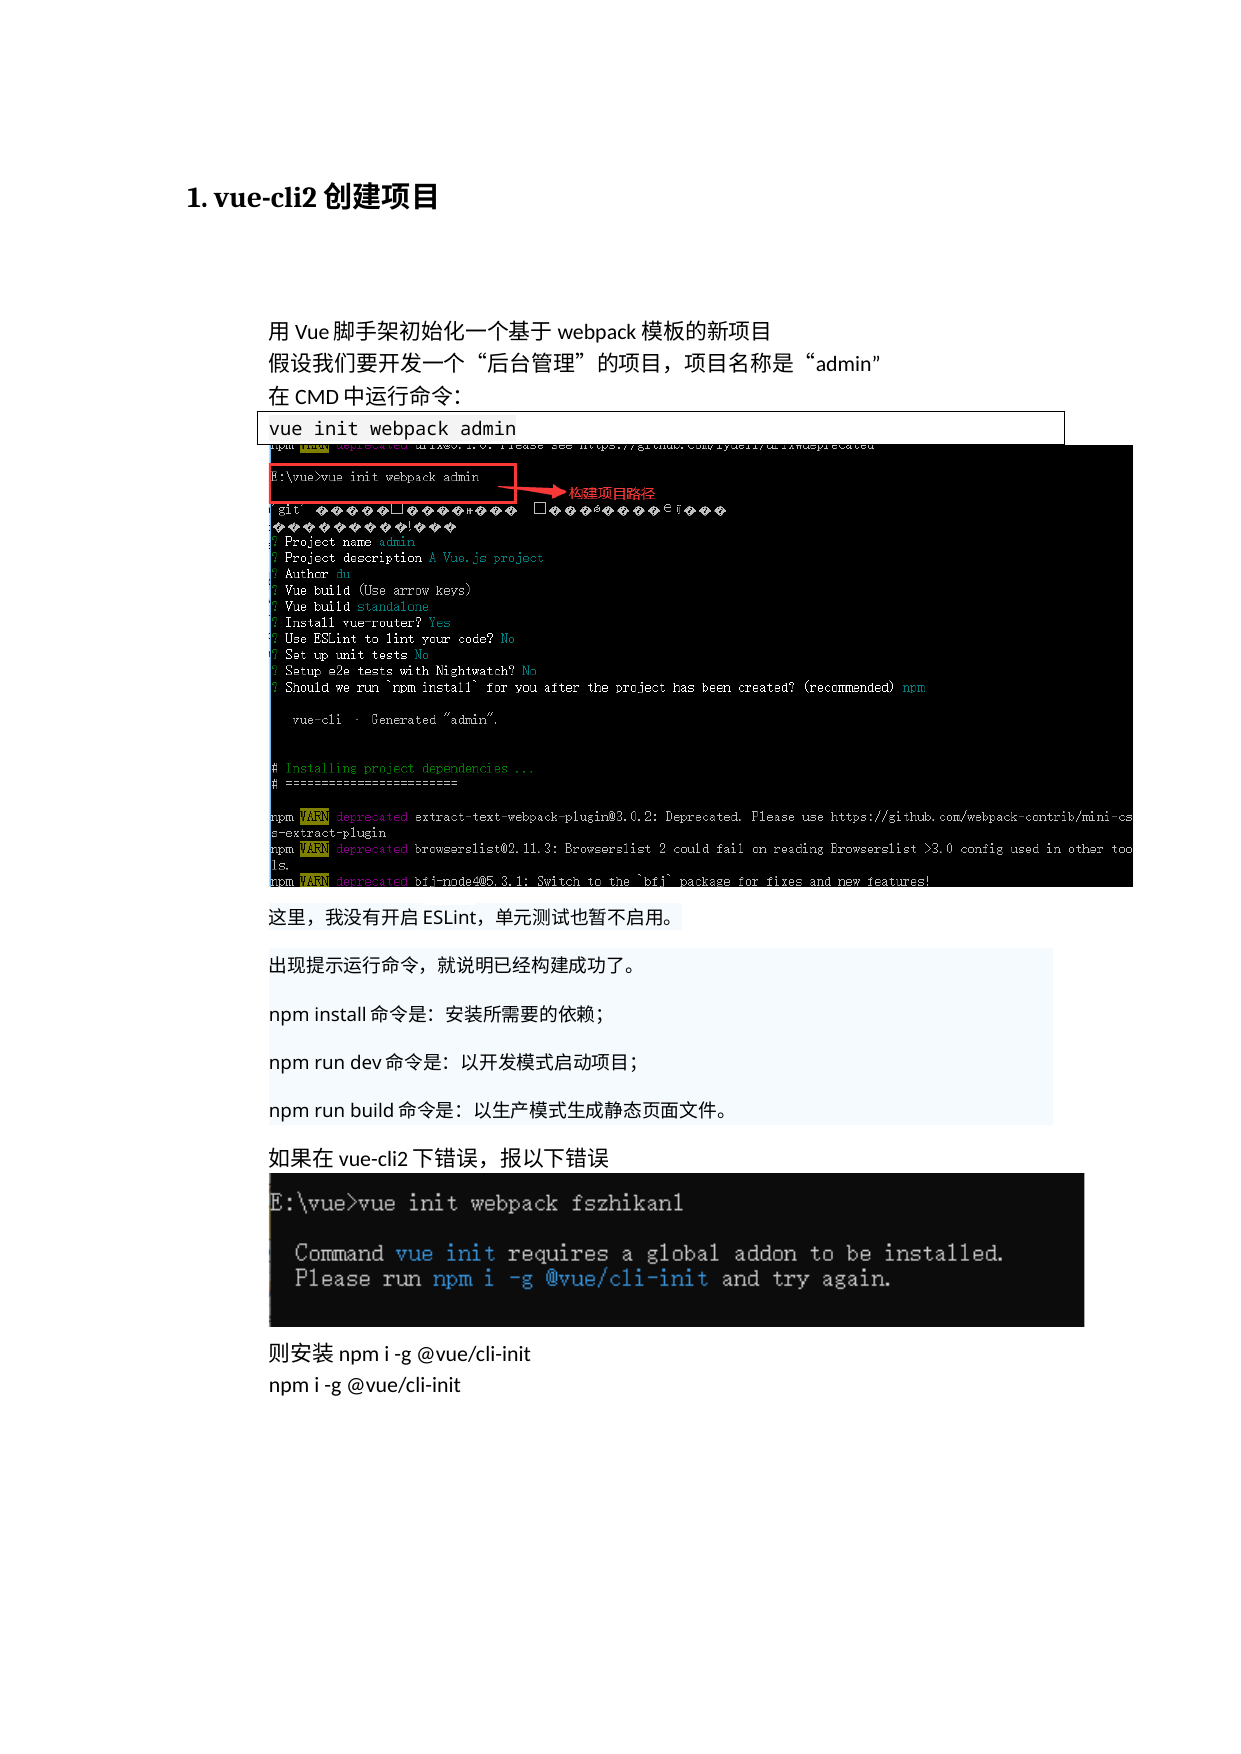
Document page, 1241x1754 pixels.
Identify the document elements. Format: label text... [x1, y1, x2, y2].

text npm run build命令是：以生产模式生成静态页面文件。 [269, 1093, 1053, 1125]
list 在CMD中运行命令： [269, 378, 1053, 411]
text 假设我们要开发一个“后台管理”的项目，项目名称是“admin” [225, 346, 1053, 378]
text 出现提示运行命令，就说明已经构建成功了。 [269, 948, 1053, 981]
list 如果在vue-cli2下错误，报以下错误 [269, 1141, 1053, 1173]
picture [268, 1173, 1085, 1327]
list 这里，我没有开启ESLint，单元测试也暂不启用。 [269, 900, 1053, 933]
picture [268, 445, 1134, 887]
list 用Vue脚手架初始化一个基于 webpack 模板的新项目 [269, 313, 1053, 346]
list npm i -g @vue/cli-init [269, 1368, 1053, 1401]
subtitle 1. vue-cli2 创建项目 [187, 162, 1053, 227]
list 则安装npm i -g @vue/cli-init [269, 1336, 1053, 1368]
text npm run dev命令是：以开发模式启动项目； [269, 1045, 1053, 1077]
table_header vue init webpack admin [258, 412, 1064, 444]
text npm install命令是：安装所需要的依赖； [269, 997, 1053, 1029]
